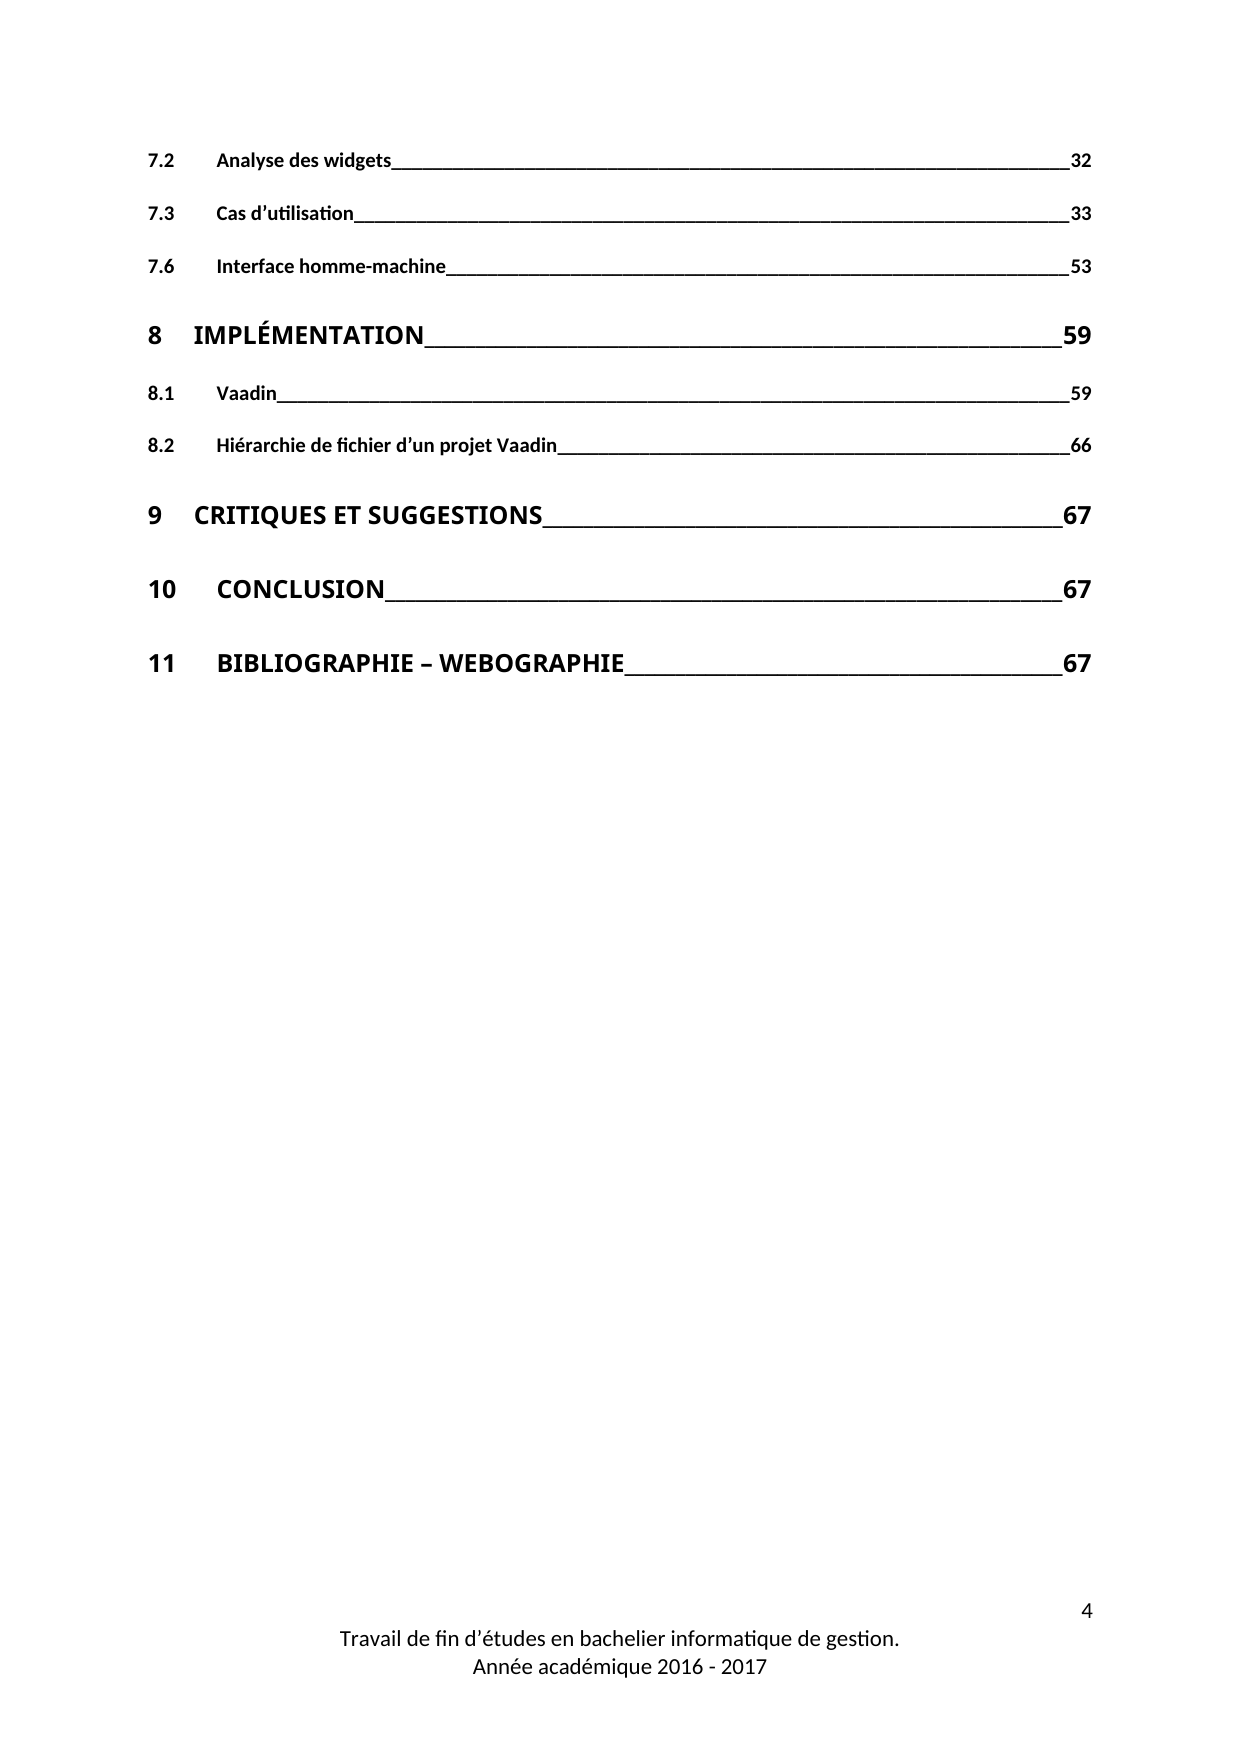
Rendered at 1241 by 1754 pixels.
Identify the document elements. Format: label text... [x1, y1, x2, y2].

text 10 Conclusion 67 [148, 572, 1093, 606]
text 11 Bibliographie – Webographie 67 [148, 646, 1093, 680]
text 7.6 Interface homme-machine 53 [148, 253, 1093, 278]
text 7.3 Cas d’utilisation 33 [148, 200, 1093, 226]
text 8 Implémentation 59 [148, 318, 1093, 352]
text 7.2 Analyse des widgets 32 [148, 148, 1093, 173]
text 8.1 Vaadin 59 [148, 380, 1093, 405]
text 8.2 Hiérarchie de fichier d’un projet Vaadin 66 [148, 432, 1093, 458]
text 9 Critiques et suggestions 67 [148, 497, 1093, 531]
